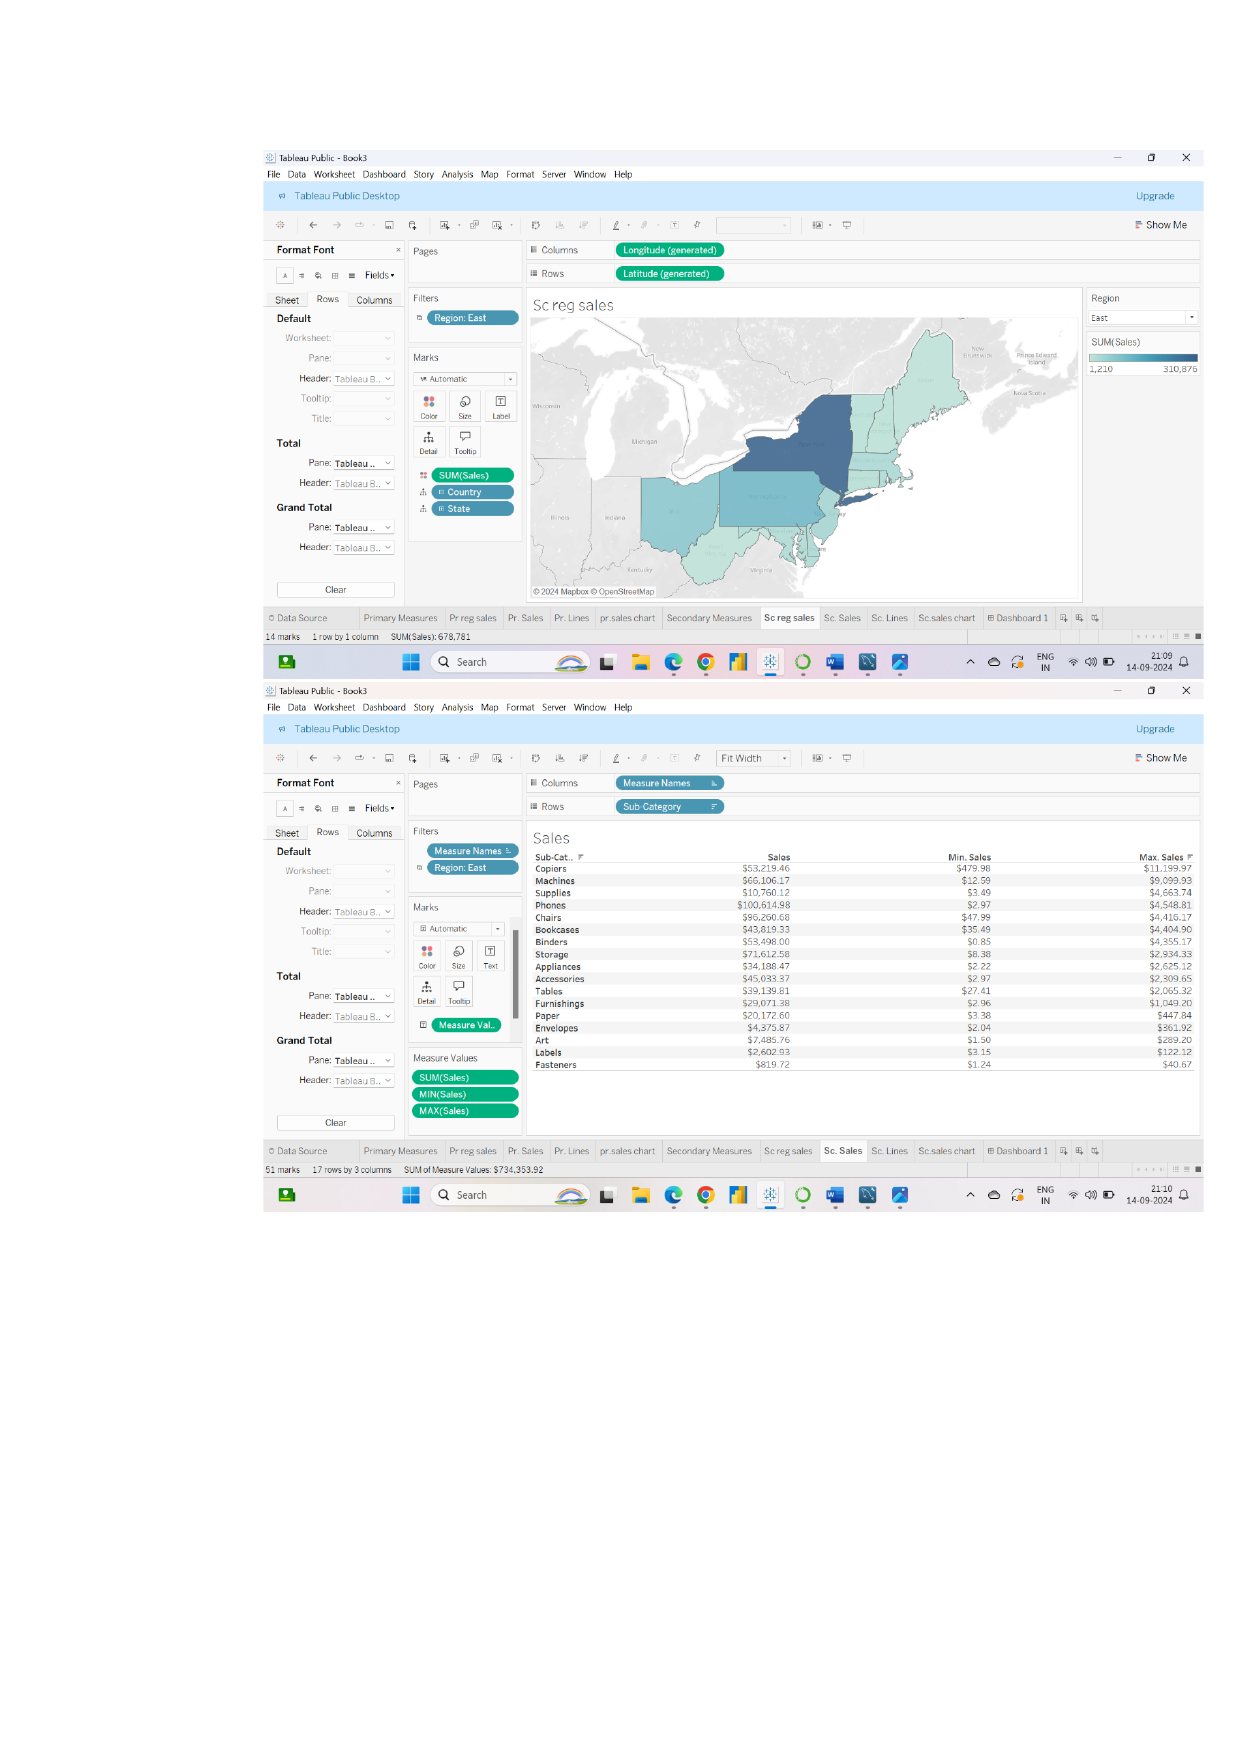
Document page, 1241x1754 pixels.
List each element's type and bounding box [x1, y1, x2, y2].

picture [263, 682, 1204, 1212]
picture [263, 150, 1204, 679]
